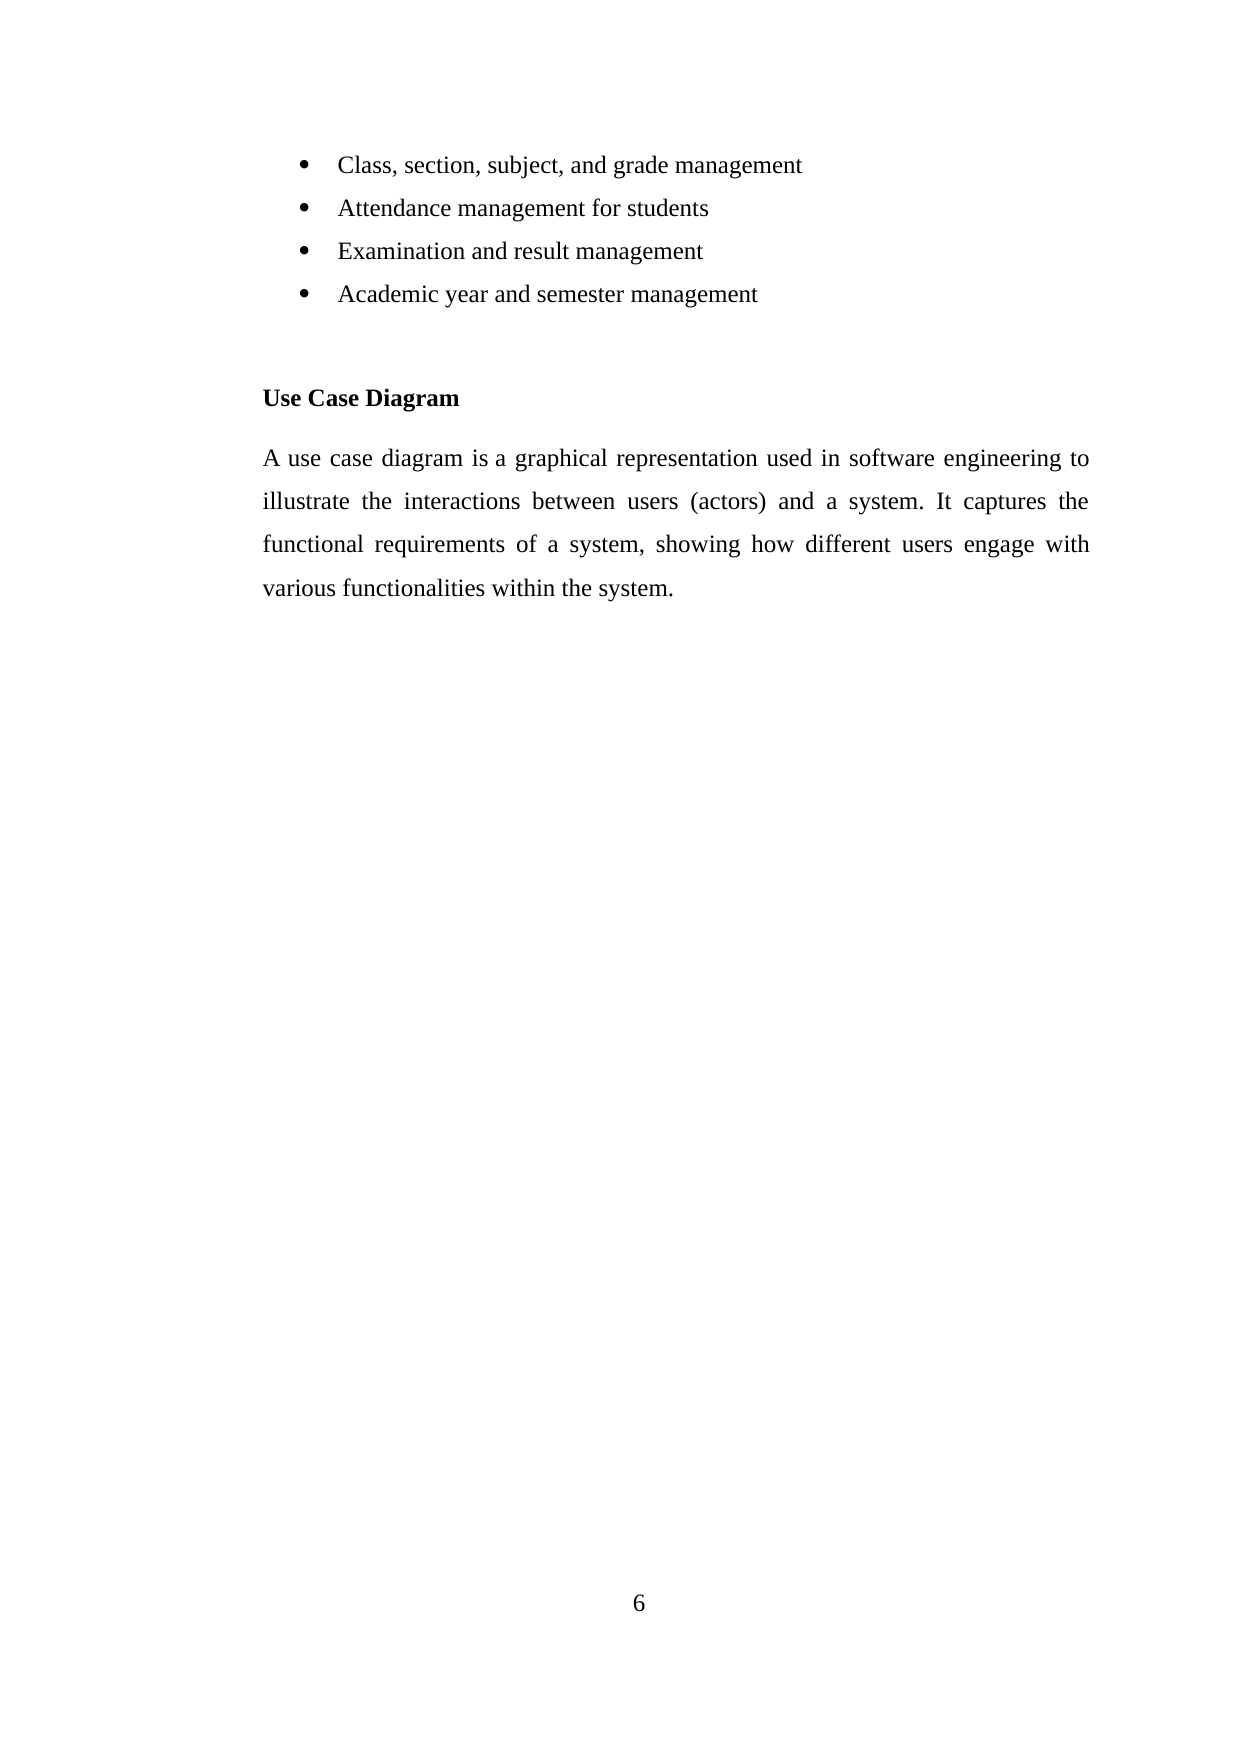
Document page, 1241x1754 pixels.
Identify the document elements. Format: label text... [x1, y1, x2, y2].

list Class, section, subject, and grade management [300, 150, 1049, 179]
text Use Case Diagram [262, 383, 1090, 412]
list Examination and result management [300, 236, 1049, 265]
list Academic year and semester management [300, 279, 1049, 308]
list Attendance management for students [300, 193, 1049, 222]
text A use case diagram is a graphical representation used in software engineering to illustrate the interactions between users (actors) and a system. It captures the functional requirements of a system, showing how different users engage with various functionalities within the system. [262, 443, 1090, 601]
